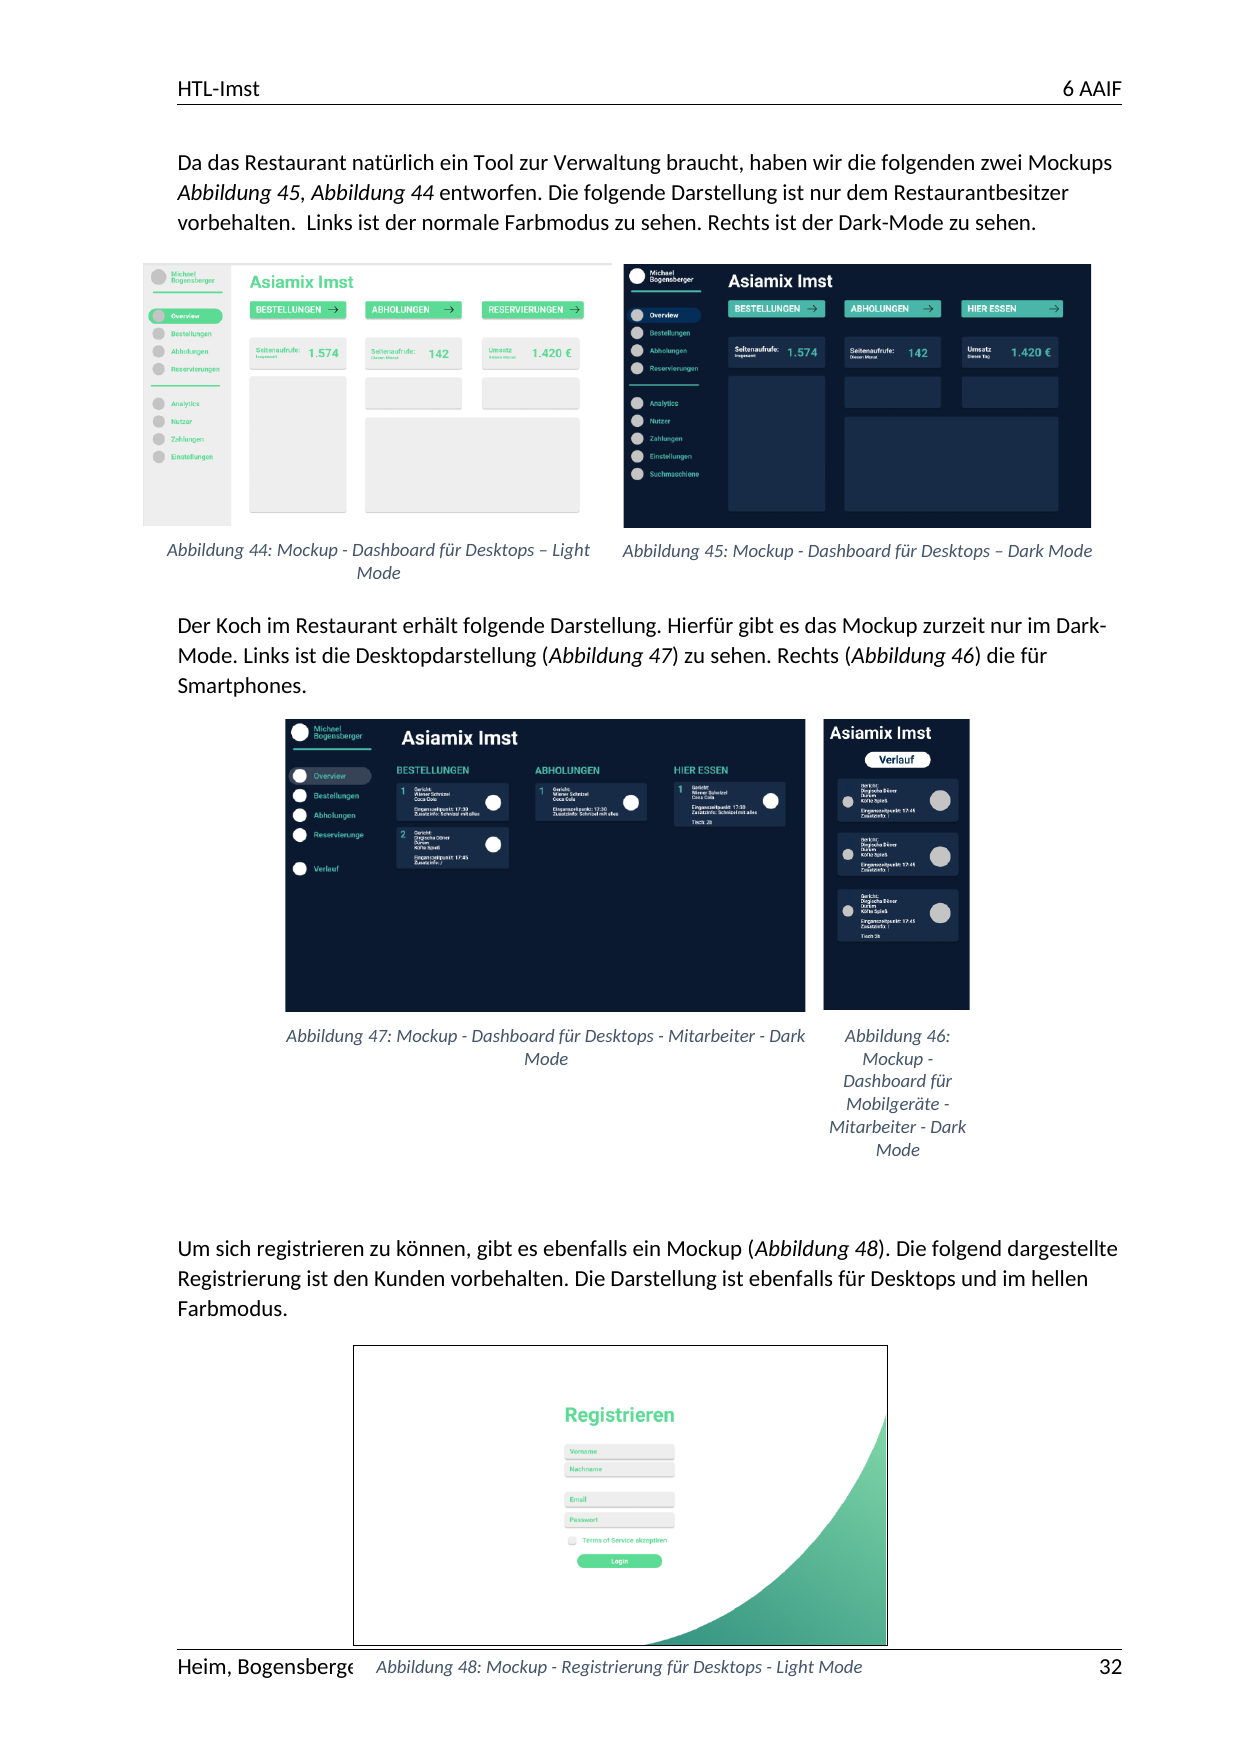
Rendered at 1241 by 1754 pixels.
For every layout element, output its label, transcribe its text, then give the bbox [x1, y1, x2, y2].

text Der Koch im Restaurant erhält folgende Darstellung. Hierfür gibt es das Mockup zurzeit nur im Dark-Mode. Links ist die Desktopdarstellung (Abbildung 40) zu sehen. Rechts (Abbildung 41) die für Smartphones. [177, 396, 1122, 699]
text Um sich registrieren zu können, gibt es ebenfalls ein Mockup (Abbildung 42). Die folgend dargestellte Registrierung ist den Kunden vorbehalten. Die Darstellung ist ebenfalls für Desktops und im hellen Farbmodus. [177, 1234, 1122, 1322]
picture [143, 263, 612, 526]
picture [622, 264, 1092, 527]
picture [283, 719, 805, 1010]
picture [823, 719, 970, 1010]
picture [354, 1346, 886, 1645]
text Da das Restaurant natürlich ein Tool zur Verwaltung braucht, haben wir die folgenden zwei Mockups Abbildung 38, Abbildung 39 entworfen. Die folgende Darstellung ist nur dem Restaurantbesitzer vorbehalten. Links ist der normale Farbmodus zu sehen. Rechts ist der Dark-Mode zu sehen. [177, 148, 1122, 236]
